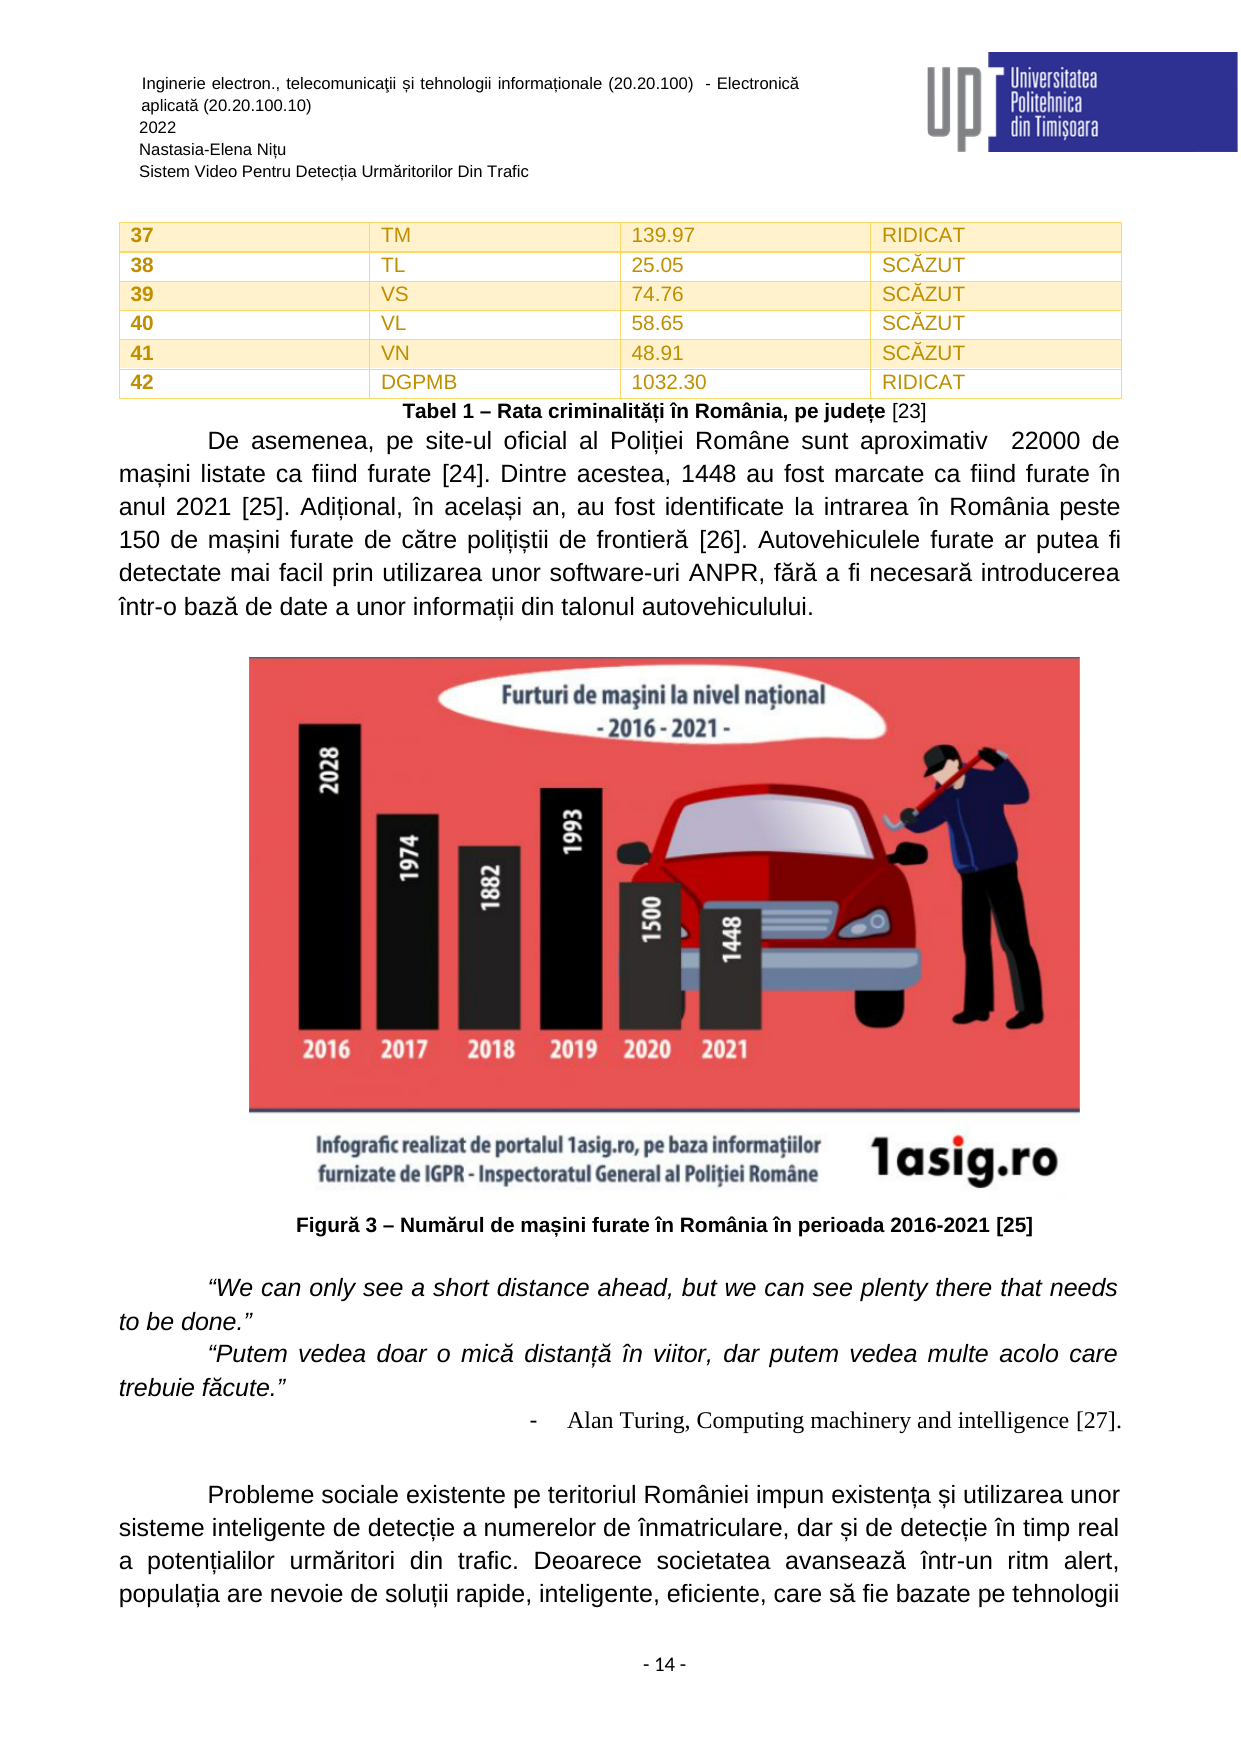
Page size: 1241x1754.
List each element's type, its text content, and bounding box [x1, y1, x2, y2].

table_cell TM [370, 223, 620, 251]
list Alan Turing, Computing machinery and intelligence . [207, 1406, 1122, 1433]
table_cell SCĂZUT [871, 282, 1121, 310]
table_cell 139.97 [621, 223, 870, 251]
text Figură 3 – Numărul de mașini furate în România în perioada 2016-2021 [118, 1213, 1122, 1237]
text De asemenea, pe site-ul oficial al Poliției Române sunt aproximativ 22000 de mașini listate ca fiind furate . Dintre acestea, 1448 au fost marcate ca fiind furate în anul 2021 . Adițional, în același an, au fost identificate la intrarea în România peste 150 de mașini furate de către polițiștii de frontieră . Autovehiculele furate ar putea fi detectate mai facil prin utilizarea unor software-uri ANPR, fără a fi necesară introducerea într-o bază de date a unor informații din talonul autovehiculului. [118, 426, 1122, 620]
table_cell 39 [120, 282, 369, 310]
table_cell 25.05 [621, 253, 870, 281]
table_cell 74.76 [621, 282, 870, 310]
table_cell 37 [120, 223, 369, 251]
table_cell SCĂZUT [871, 340, 1121, 368]
text “Putem vedea doar o mică distanță în viitor, dar putem vedea multe acolo care trebuie făcute.” [118, 1339, 1122, 1401]
table_cell RIDICAT [871, 370, 1121, 398]
table_cell 41 [120, 340, 369, 368]
table_cell 1032.30 [621, 370, 870, 398]
table_cell 58.65 [621, 311, 870, 339]
table_cell 48.91 [621, 340, 870, 368]
table_cell 42 [120, 370, 369, 398]
table_cell SCĂZUT [871, 311, 1121, 339]
picture [248, 657, 1081, 1209]
table_cell 38 [120, 253, 369, 281]
table_cell RIDICAT [871, 223, 1121, 251]
table_cell SCĂZUT [871, 253, 1121, 281]
table_cell VN [370, 340, 620, 368]
table_cell VS [370, 282, 620, 310]
text Tabel 1 – Rata criminalități în România, pe județe [118, 399, 1122, 423]
text “We can only see a short distance ahead, but we can see plenty there that needs to be done.” [118, 1273, 1122, 1335]
table_cell VL [370, 311, 620, 339]
picture [927, 52, 1238, 152]
table_cell DGPMB [370, 370, 620, 398]
table_cell 40 [120, 311, 369, 339]
table_cell TL [370, 253, 620, 281]
